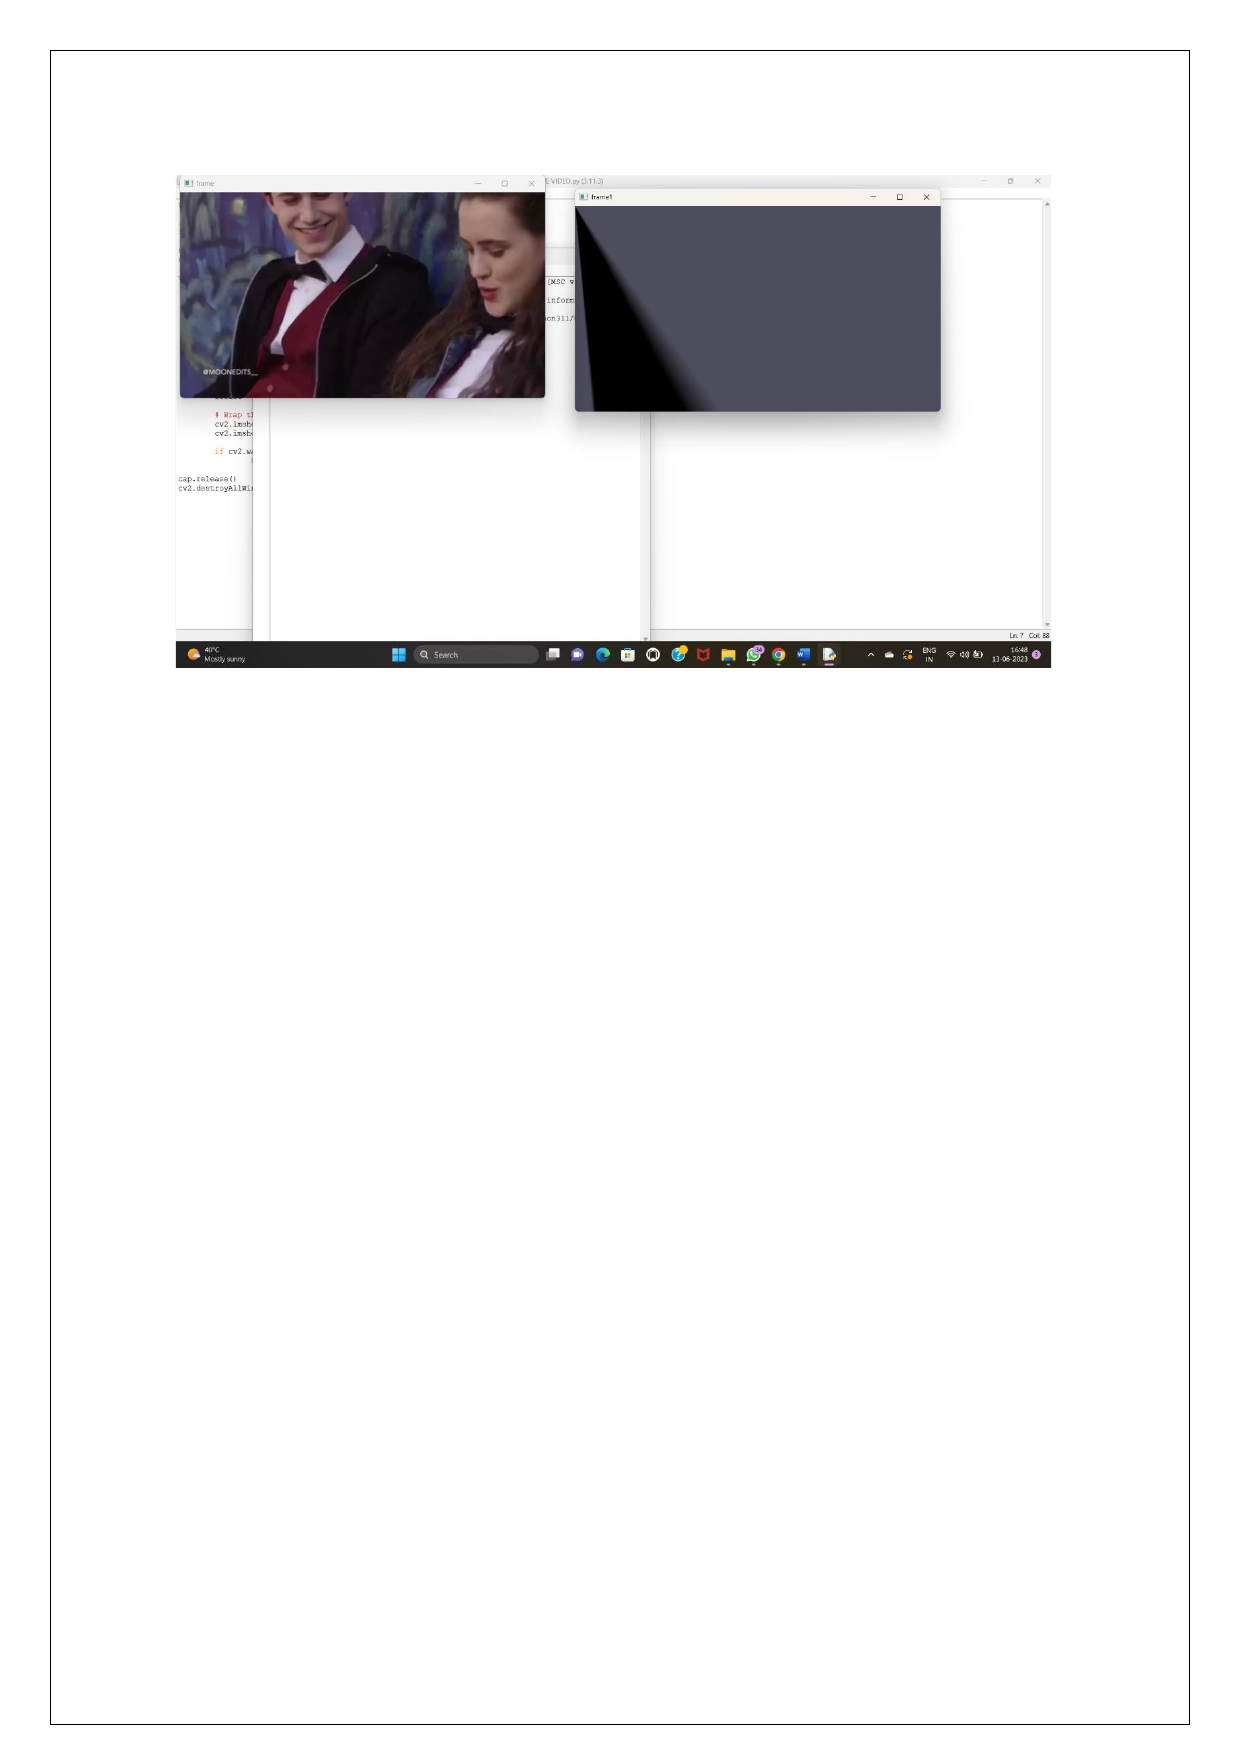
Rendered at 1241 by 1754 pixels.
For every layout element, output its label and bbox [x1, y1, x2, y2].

picture [175, 175, 1052, 668]
